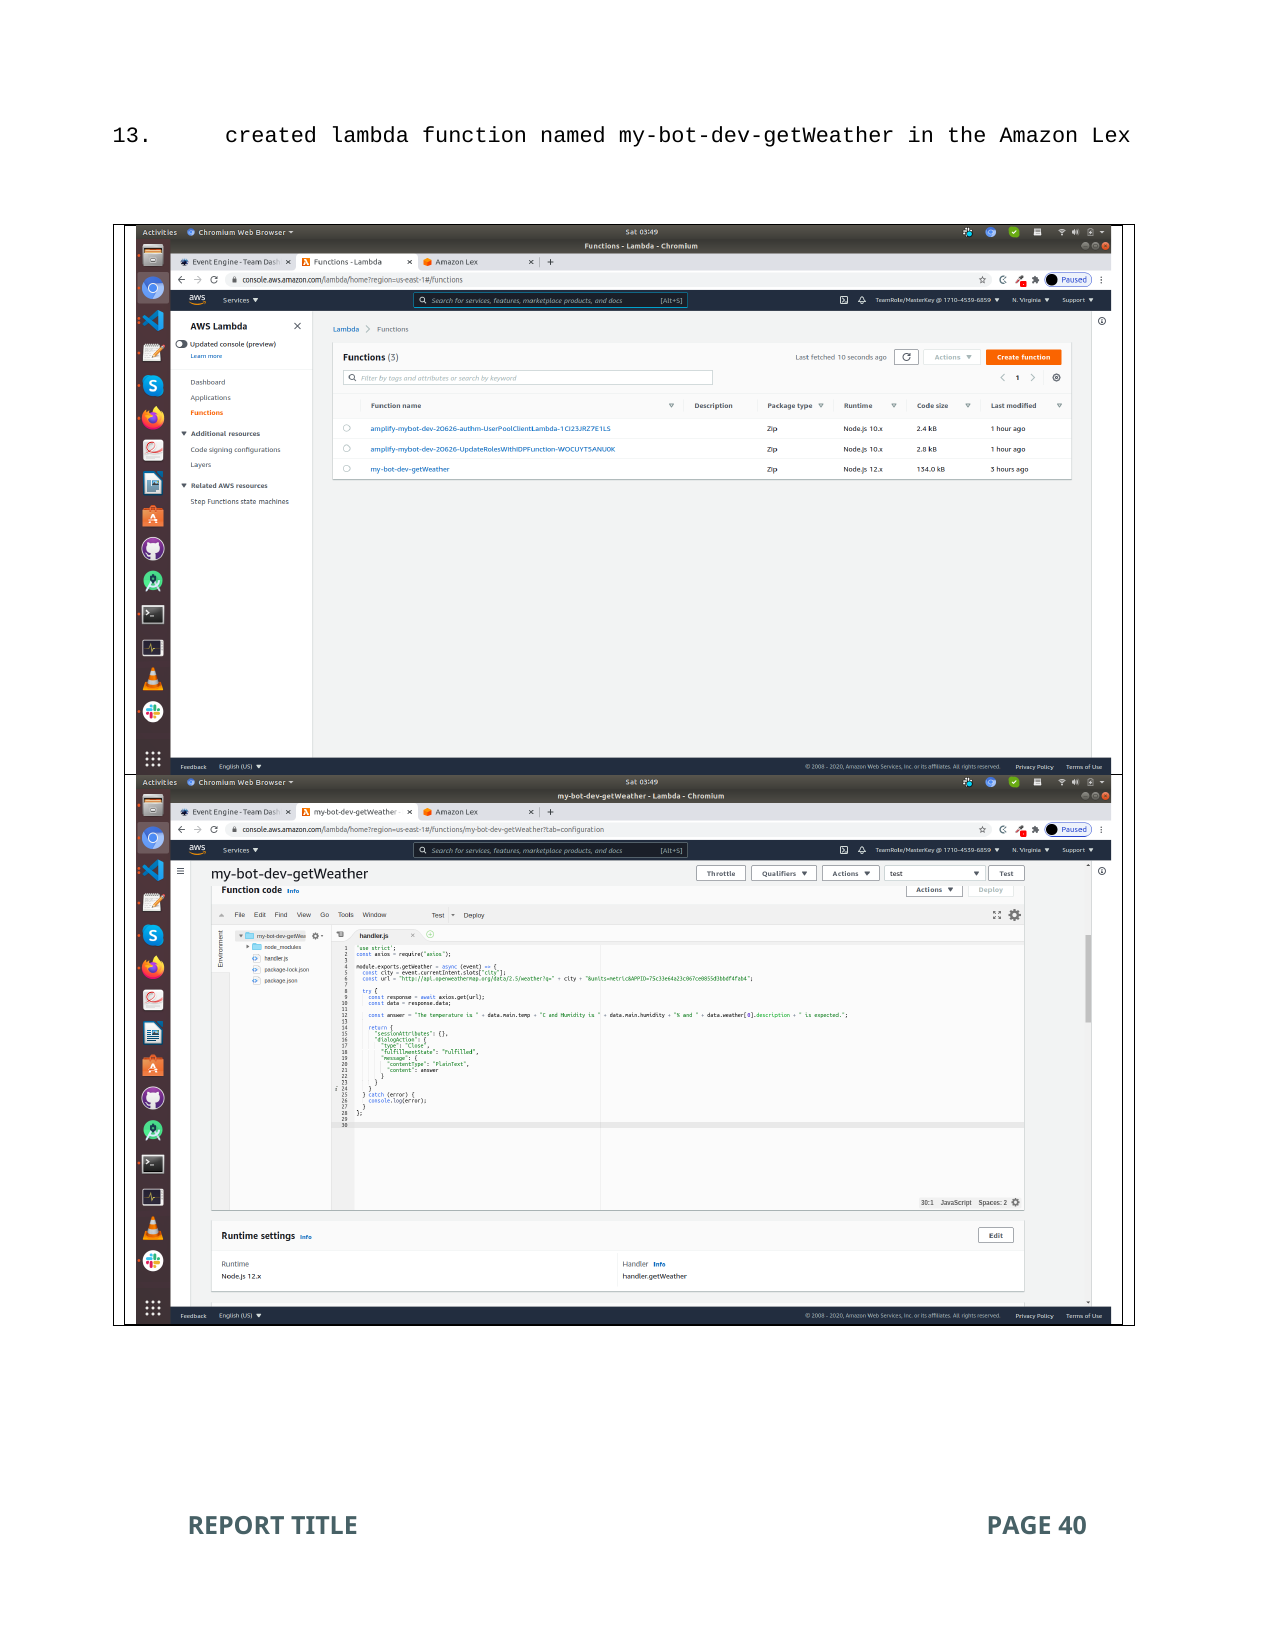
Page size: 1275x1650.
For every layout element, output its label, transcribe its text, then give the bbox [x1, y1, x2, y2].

list created lambda function named my-bot-dev-getWeather in the Amazon Lex [112, 124, 1200, 149]
table_header [125, 775, 136, 1324]
table_header [125, 226, 136, 774]
picture [136, 225, 1112, 1324]
table_header [1123, 225, 1134, 1325]
table_header [114, 225, 124, 1325]
table_header [1112, 226, 1122, 774]
table_header [1112, 775, 1122, 1324]
